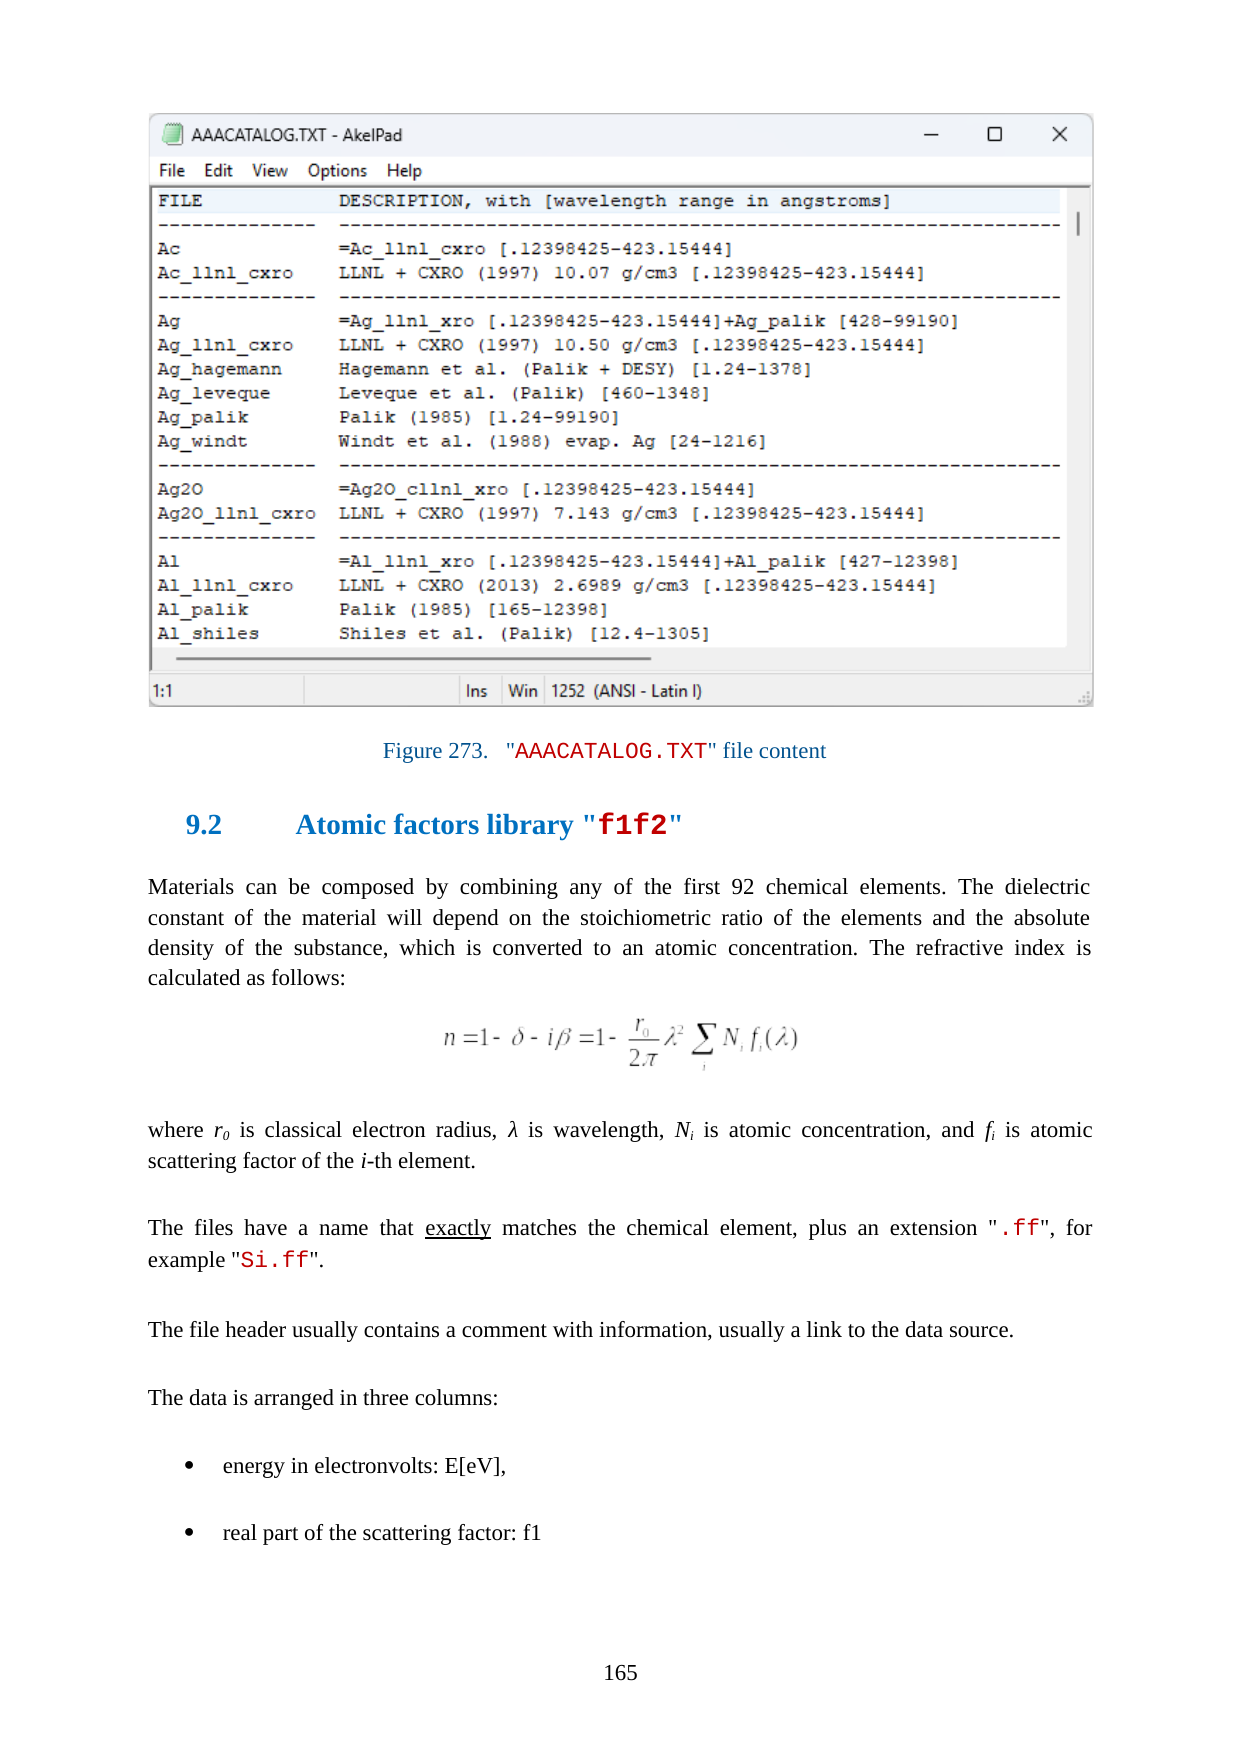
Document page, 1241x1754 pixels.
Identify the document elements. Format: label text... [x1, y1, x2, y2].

list "AAACATALOG.TXT" file content [178, 707, 1093, 765]
subtitle Atomic factors library "f1f2" [155, 807, 1093, 843]
list real part of the scattering factor: f1 [185, 1519, 1093, 1546]
text The file header usually contains a comment with information, usually a link to the data source. [148, 1316, 1093, 1343]
list energy in electronvolts: E[eV], [185, 1452, 1093, 1478]
picture [148, 113, 1094, 707]
text Materials can be composed by combining any of the first 92 chemical elements. The dielectric constant of the material will depend on the stoichiometric ratio of the elements and the absolute density of the substance, which is converted to an atomic concentration. The refractive index is calculated as follows: [148, 873, 1093, 990]
text The data is arranged in three columns: [148, 1384, 1093, 1410]
text where r0 is classical electron radius, λ is wavelength, Ni is atomic concentration, and fi is atomic scattering factor of the i-th element. [148, 1116, 1093, 1173]
text The files have a name that exactly matches the chemical element, plus an extension ".ff", for example "Si.ff". [148, 1214, 1093, 1275]
